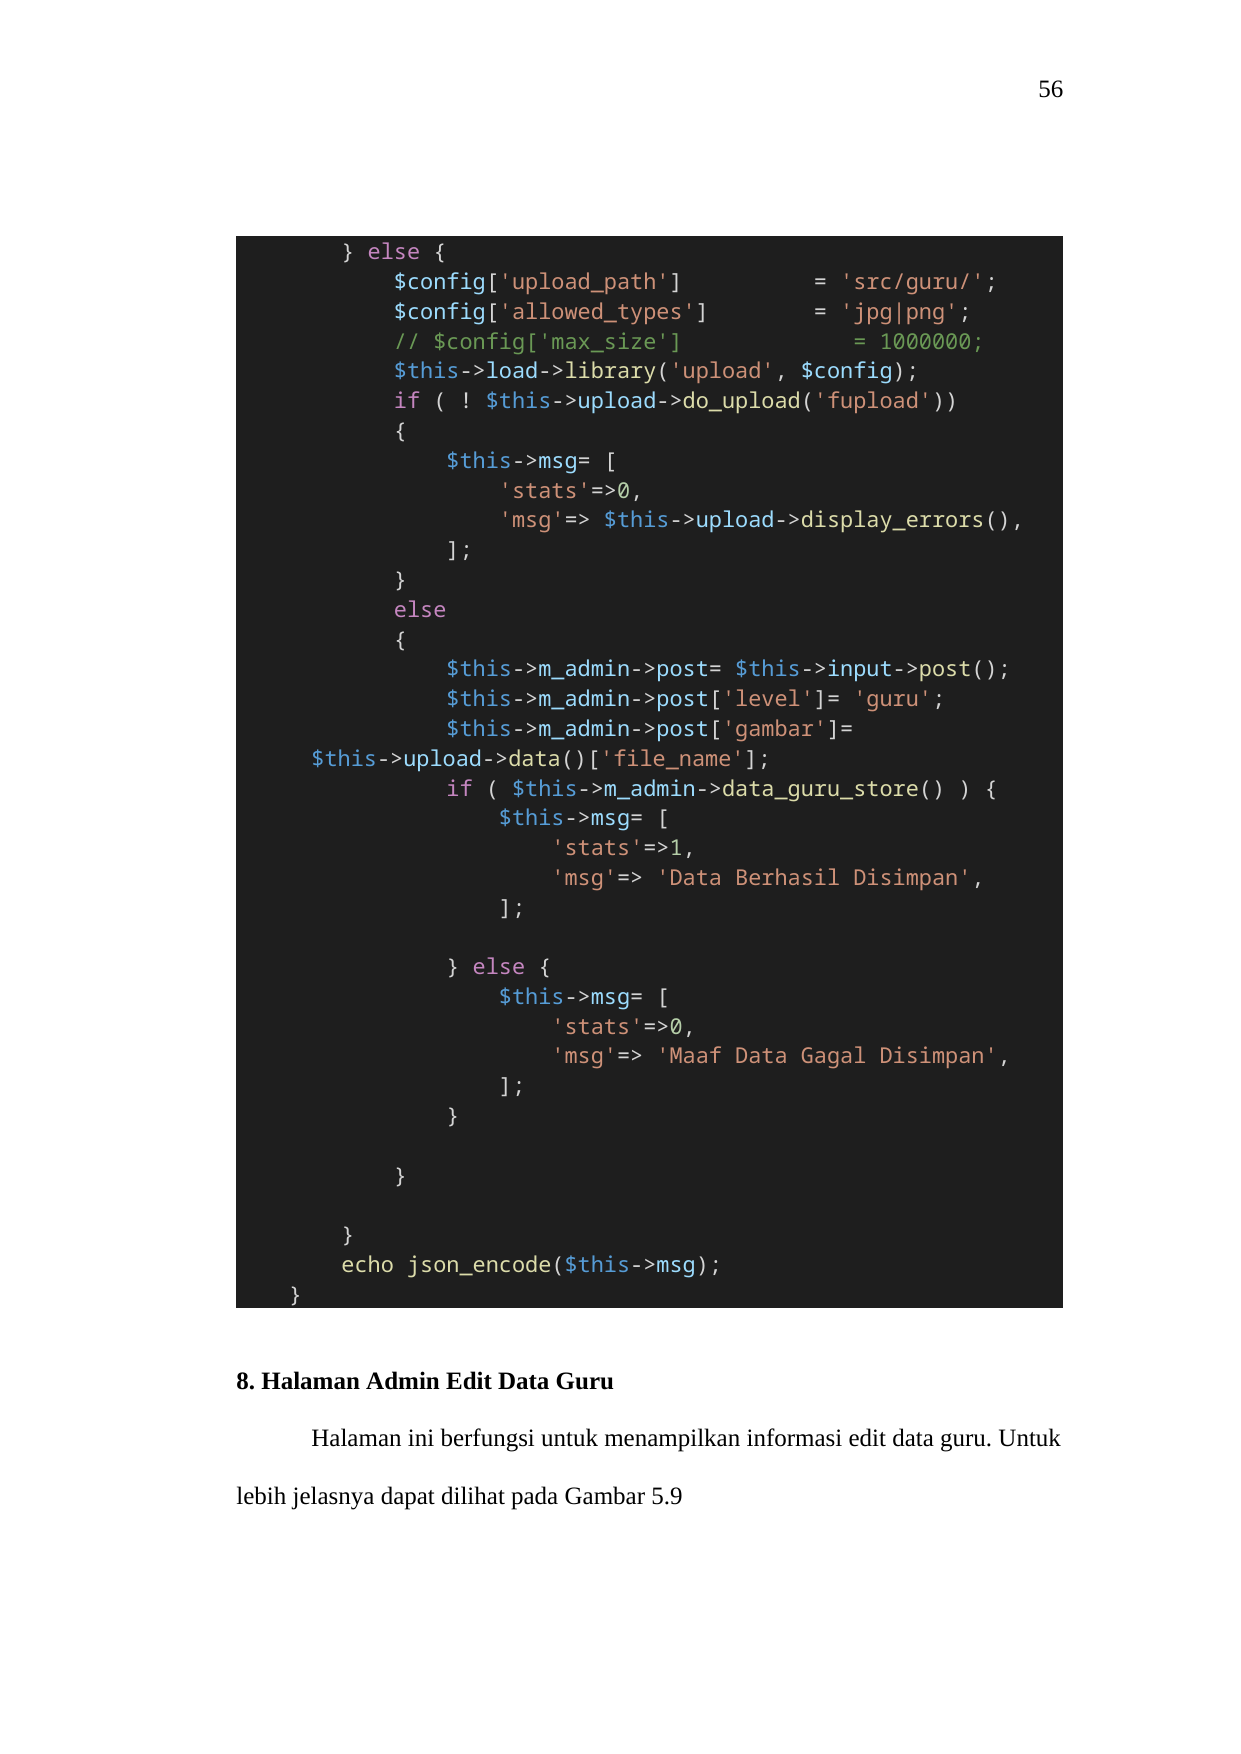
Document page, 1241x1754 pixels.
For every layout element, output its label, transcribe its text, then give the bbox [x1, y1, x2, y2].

text $this->m_admin->post['level']= 'guru'; [236, 683, 1063, 713]
text 'stats'=>1, [236, 832, 1063, 862]
text ]; [236, 534, 1063, 564]
text 'msg'=> $this->upload->display_errors(), [236, 504, 1063, 534]
text echo json_encode($this->msg); [236, 1249, 1063, 1279]
text Halaman ini berfungsi untuk menampilkan informasi edit data guru. Untuk lebih jelasnya dapat dilihat pada Gambar 5.9 [236, 1423, 1063, 1510]
text $this->msg= [ [236, 445, 1063, 474]
text } [236, 564, 1063, 594]
text 'stats'=>0, [236, 474, 1063, 504]
text 8. Halaman Admin Edit Data Guru [236, 1366, 1063, 1395]
text // $config['max_size'] = 1000000; [236, 326, 1063, 355]
text } [236, 1100, 1063, 1130]
text $config['upload_path'] = 'src/guru/'; [236, 266, 1063, 296]
text $config['allowed_types'] = 'jpg|png'; [236, 296, 1063, 326]
text ]; [236, 892, 1063, 921]
text if ( $this->m_admin->data_guru_store() ) { [236, 772, 1063, 802]
text } else { [236, 951, 1063, 981]
text } [236, 1159, 1063, 1189]
text } [236, 1219, 1063, 1249]
text if ( ! $this->upload->do_upload('fupload')) [236, 385, 1063, 415]
text 'msg'=> 'Data Berhasil Disimpan', [236, 862, 1063, 892]
text $this->msg= [ [236, 981, 1063, 1011]
text $this->m_admin->post['gambar']= [236, 713, 1063, 743]
text } else { [236, 236, 1063, 266]
text $this->m_admin->post= $this->input->post(); [236, 653, 1063, 683]
text ]; [236, 1070, 1063, 1100]
text $this->load->library('upload', $config); [236, 355, 1063, 385]
text } [236, 1279, 1063, 1308]
text 'msg'=> 'Maaf Data Gagal Disimpan', [236, 1041, 1063, 1070]
text { [236, 623, 1063, 653]
text else [236, 594, 1063, 623]
text $this->upload->data()['file_name']; [236, 743, 1063, 772]
text $this->msg= [ [236, 802, 1063, 832]
text 'stats'=>0, [236, 1011, 1063, 1041]
text { [236, 415, 1063, 445]
